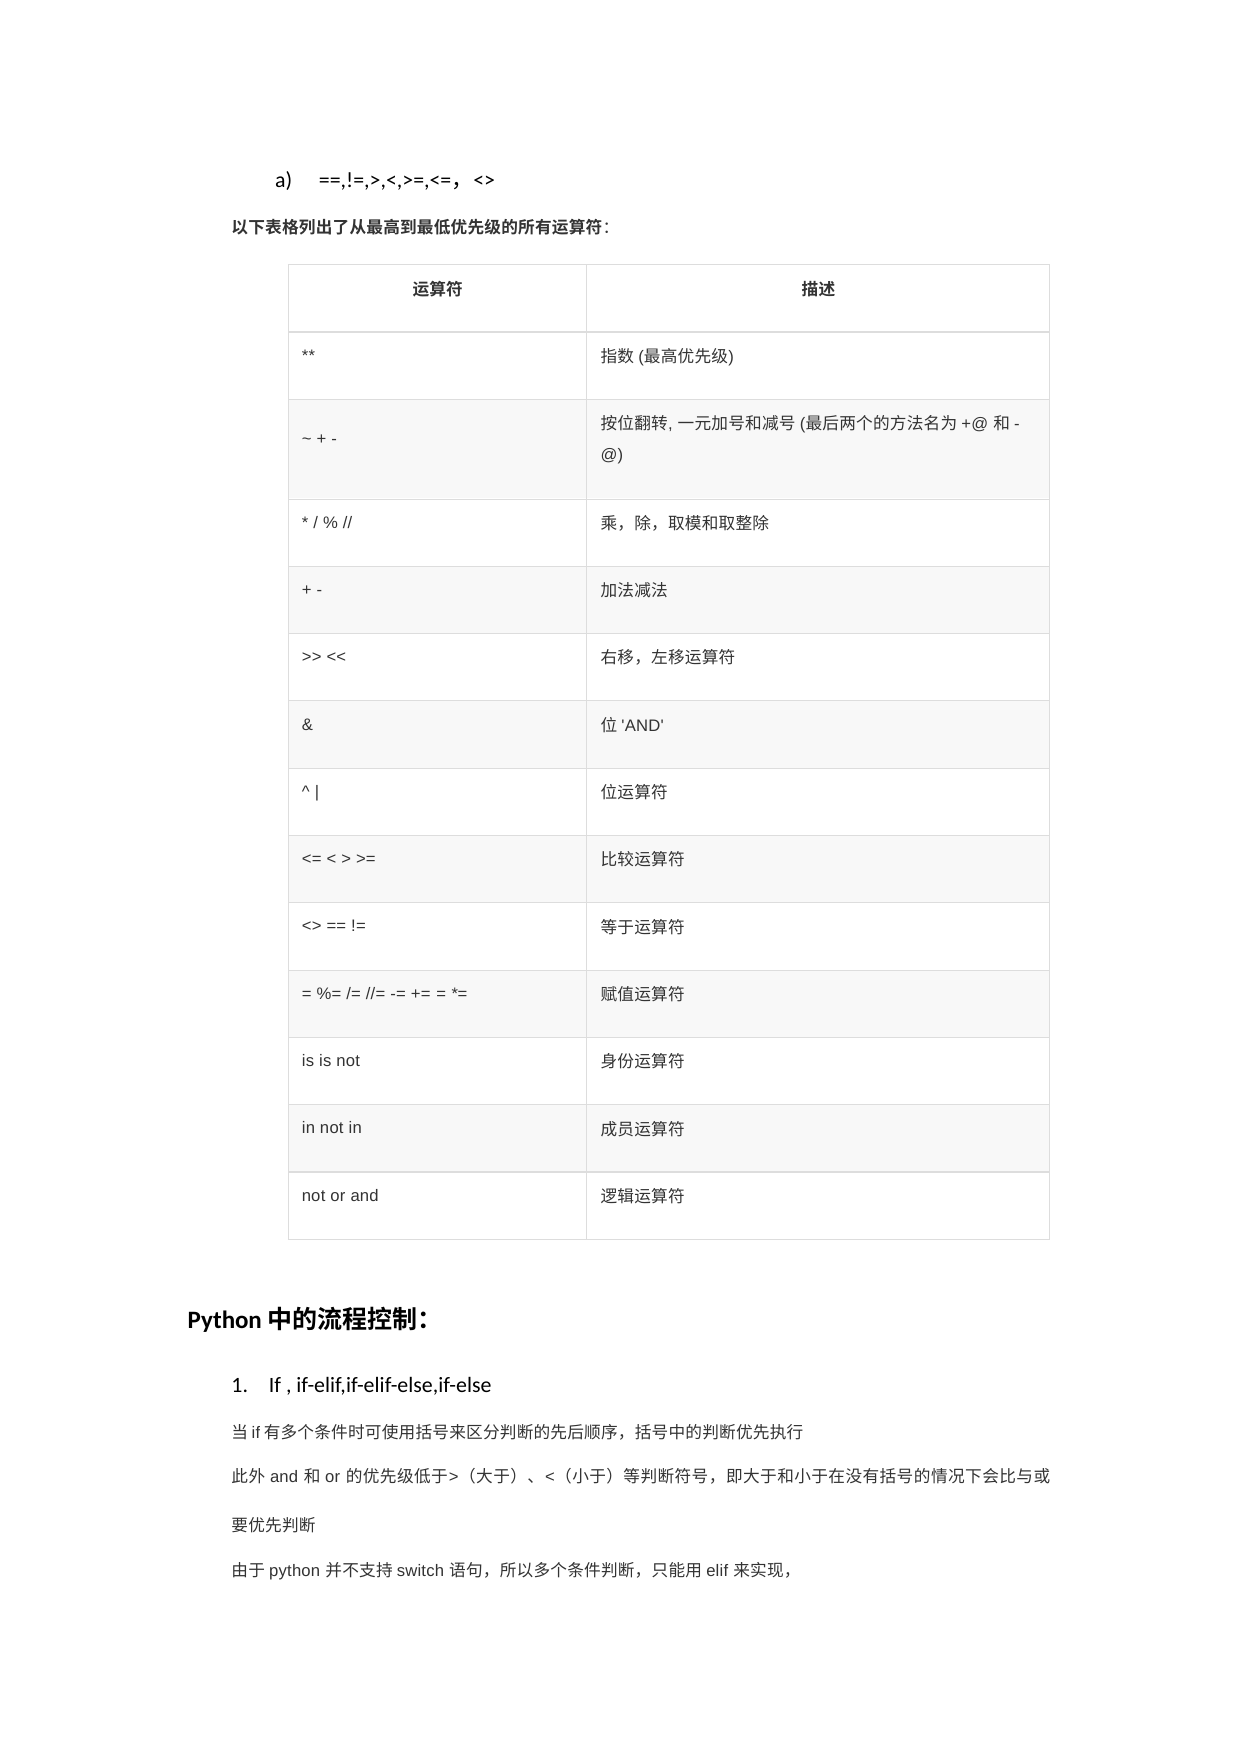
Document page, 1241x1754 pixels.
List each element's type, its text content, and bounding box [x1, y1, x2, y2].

table_cell 逻辑运算符 [587, 1173, 1049, 1239]
text 以下表格列出了从最高到最低优先级的所有运算符： [187, 210, 1053, 243]
table_cell in not in [289, 1105, 586, 1171]
table_header 描述 [587, 265, 1049, 331]
table_cell ~ + - [289, 400, 586, 498]
table_cell & [289, 701, 586, 768]
table_cell 身份运算符 [587, 1038, 1049, 1104]
table_cell 等于运算符 [587, 903, 1049, 969]
table_cell <= < > >= [289, 836, 586, 902]
table_header 运算符 [289, 265, 586, 331]
text 当if有多个条件时可使用括号来区分判断的先后顺序，括号中的判断优先执行 [231, 1414, 1053, 1447]
table_cell ^ | [289, 769, 586, 835]
list If , if-elif,if-elif-else,if-else [231, 1369, 1053, 1401]
text 此外 and 和 or 的优先级低于>（大于）、<（小于）等判断符号，即大于和小于在没有括号的情况下会比与或要优先判断 [231, 1459, 1053, 1540]
table_cell = %= /= //= -= += = *= [289, 971, 586, 1037]
table_cell 右移，左移运算符 [587, 634, 1049, 700]
table_cell >> << [289, 634, 586, 700]
table_cell 位 'AND' [587, 701, 1049, 768]
table_cell 成员运算符 [587, 1105, 1049, 1171]
table_cell 比较运算符 [587, 836, 1049, 902]
table_cell 位运算符 [587, 769, 1049, 835]
text Python 中的流程控制： [187, 1286, 1053, 1351]
table_cell 按位翻转, 一元加号和减号 (最后两个的方法名为 +@ 和 -@) [587, 400, 1049, 498]
table_cell ** [289, 333, 586, 399]
text 由于 python 并不支持 switch 语句，所以多个条件判断，只能用 elif 来实现， [231, 1552, 1053, 1585]
table_cell <> == != [289, 903, 586, 969]
table_cell not or and [289, 1173, 586, 1239]
table_cell + - [289, 567, 586, 633]
table_cell 加法减法 [587, 567, 1049, 633]
table_cell is is not [289, 1038, 586, 1104]
table_cell 指数 (最高优先级) [587, 333, 1049, 399]
table_cell * / % // [289, 500, 586, 566]
table_cell 乘，除，取模和取整除 [587, 500, 1049, 566]
table_cell 赋值运算符 [587, 971, 1049, 1037]
list ==,!=,>,<,>=,<=，<> [275, 162, 1053, 194]
